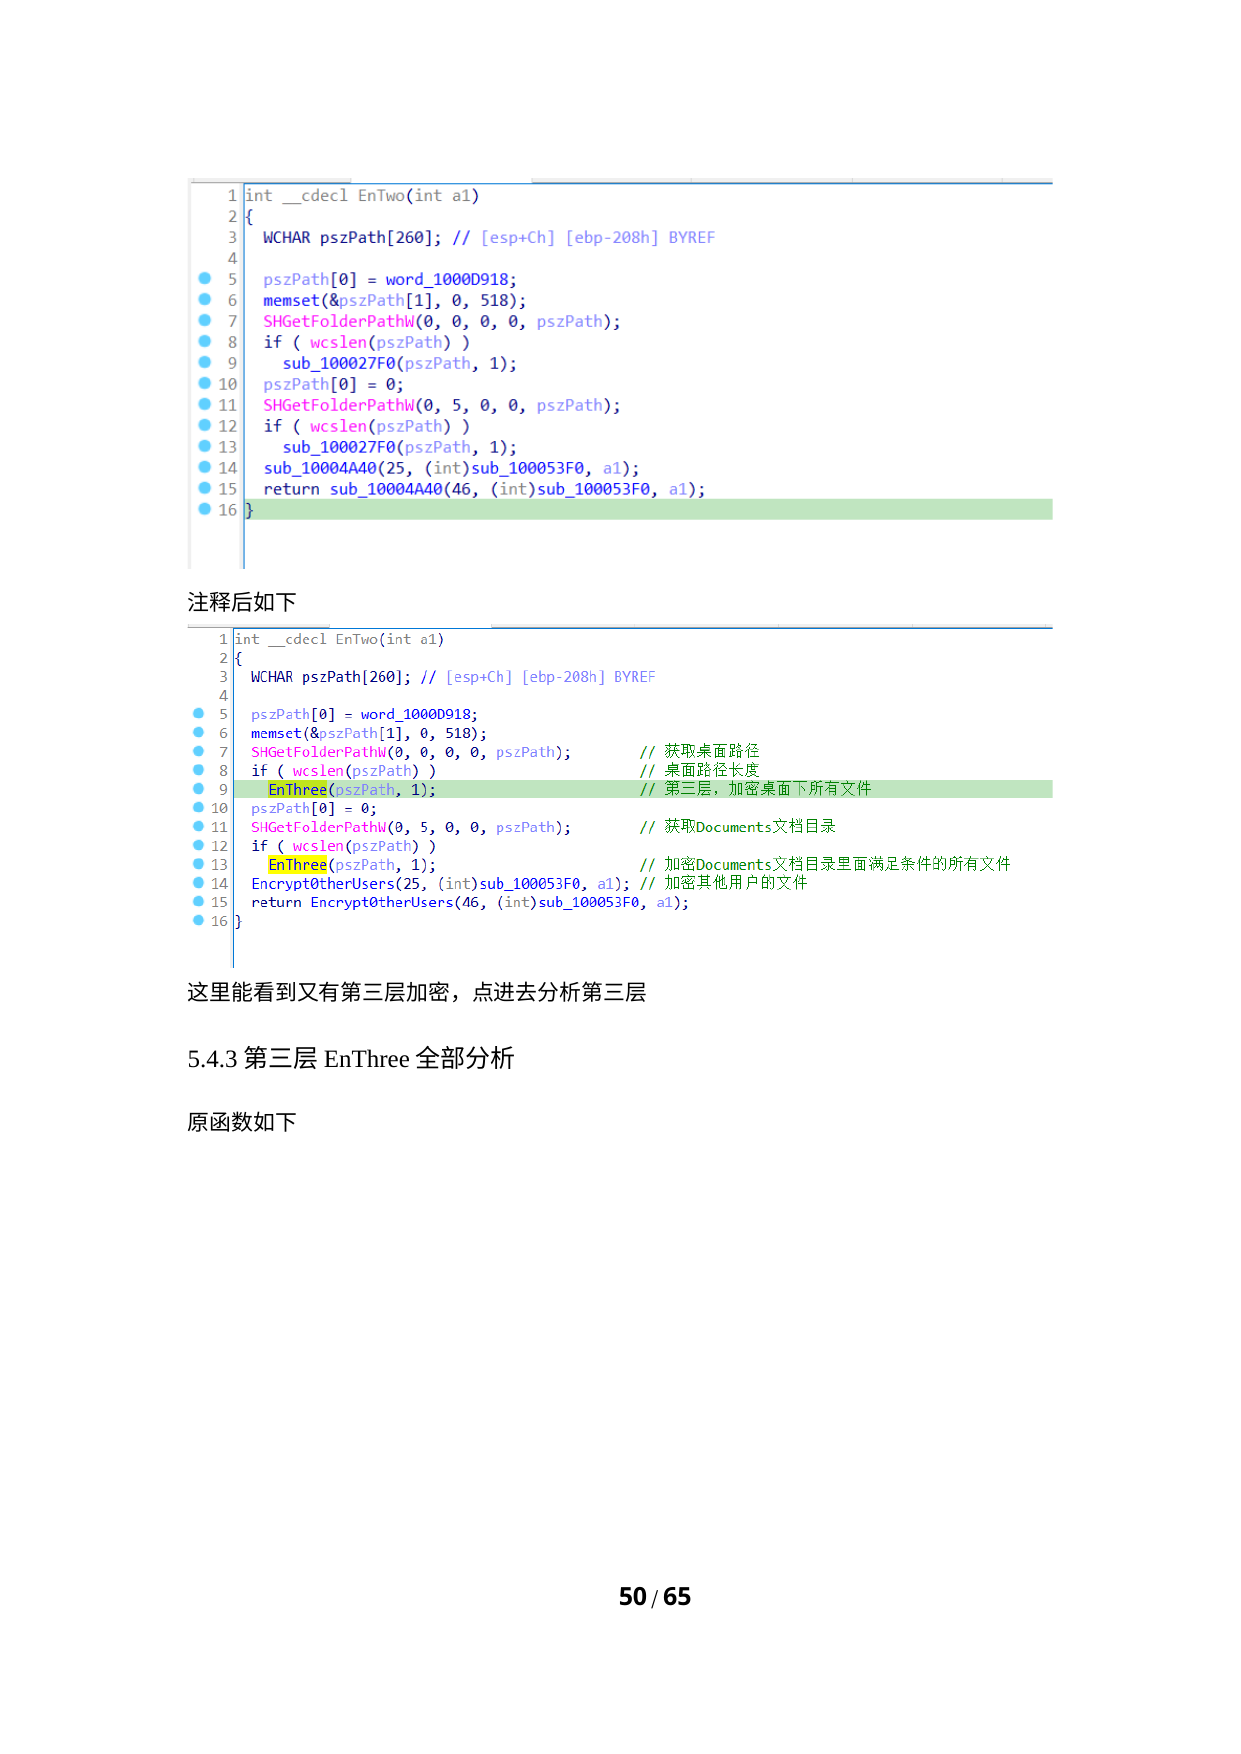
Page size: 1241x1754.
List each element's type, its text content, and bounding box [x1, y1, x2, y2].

text 注释后如下 [187, 585, 1053, 617]
picture [187, 624, 1053, 968]
subtitle 第三层EnThree全部分析 [187, 1024, 1053, 1089]
text 这里能看到又有第三层加密，点进去分析第三层 [187, 975, 1053, 1007]
text 原函数如下 [187, 1105, 1053, 1137]
picture [187, 178, 1053, 569]
